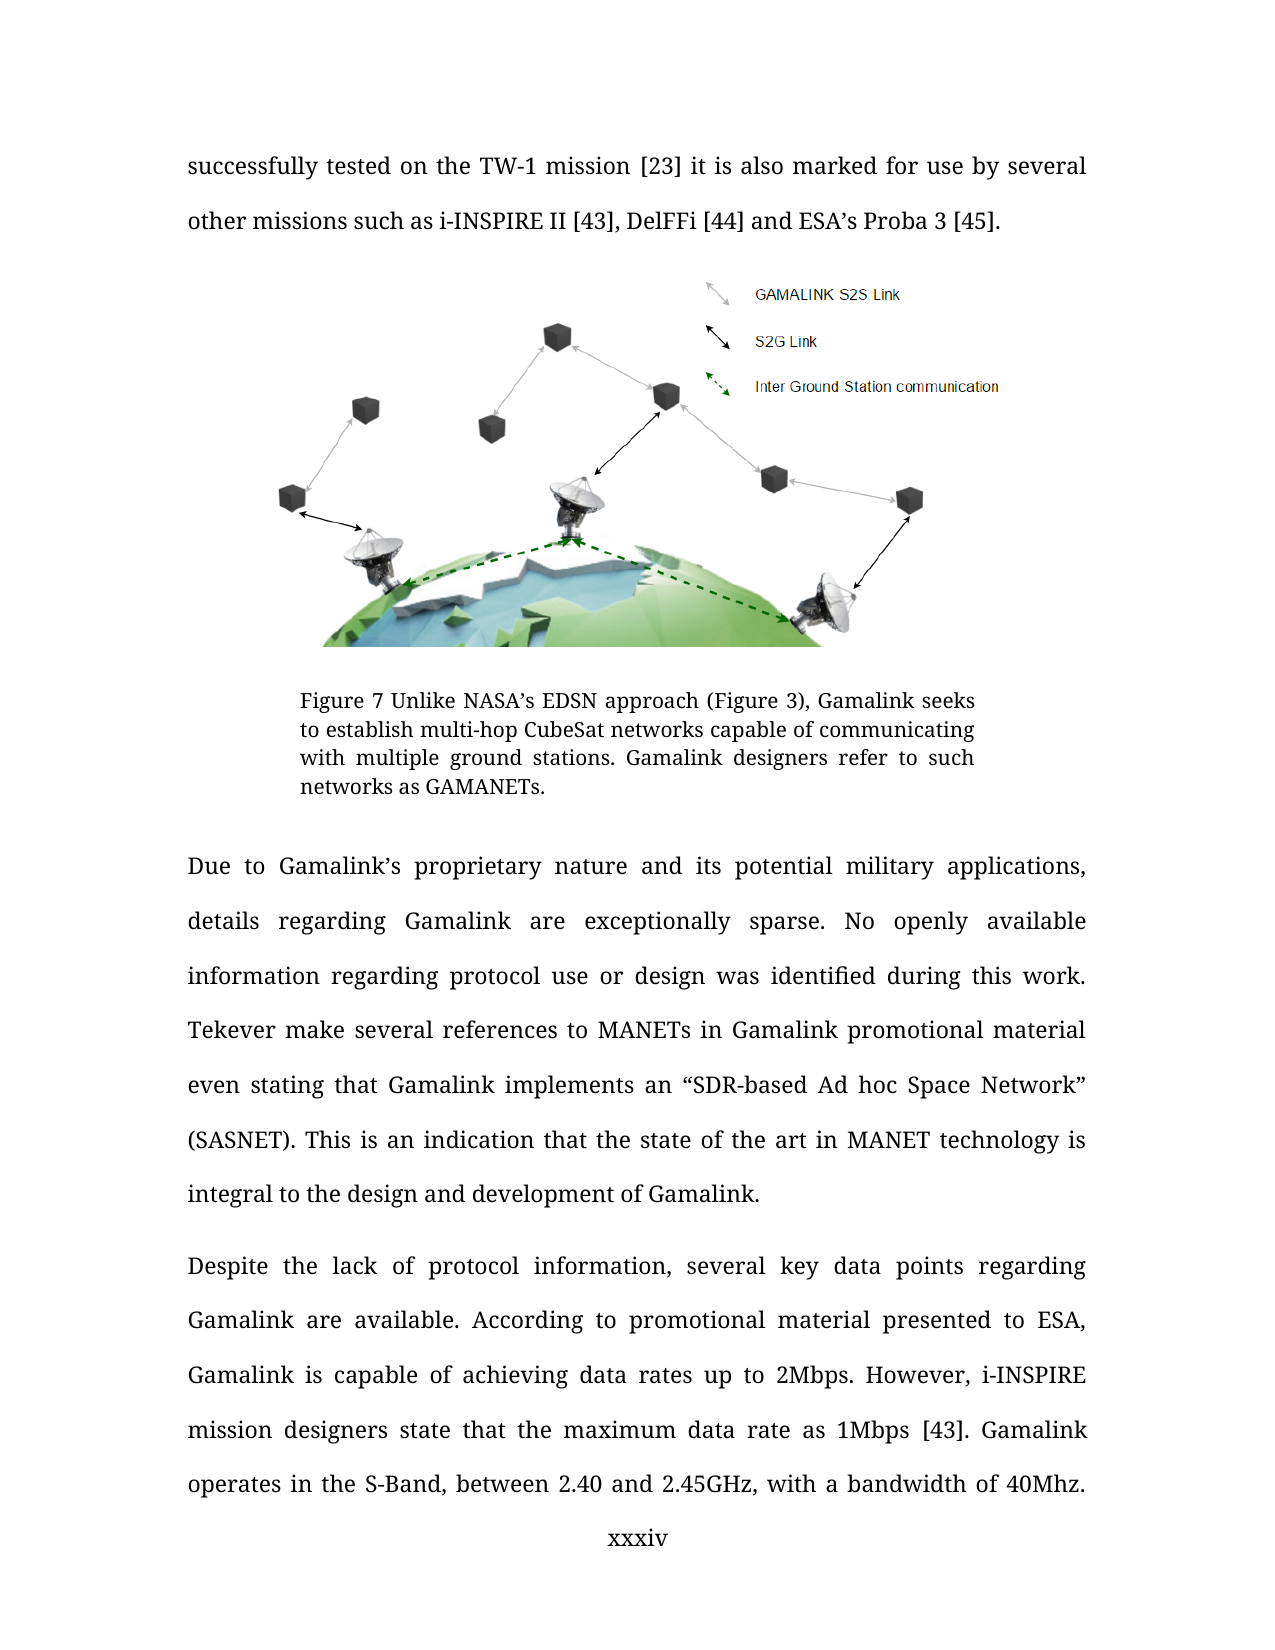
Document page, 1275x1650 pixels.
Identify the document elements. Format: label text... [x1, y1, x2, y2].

picture [265, 275, 1010, 647]
text Figure 7 Unlike NASA’s EDSN approach (Figure 3), Gamalink seeks to establish multi-hop CubeSat networks capable of communicating with multiple ground stations. Gamalink designers refer to such networks as GAMANETs. [300, 686, 975, 800]
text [187, 150, 1087, 236]
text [187, 1250, 1087, 1500]
text Due to Gamalink’s proprietary nature and its potential military applications, details regarding Gamalink are exceptionally sparse. No openly available information regarding protocol use or design was identified during this work. Tekever make several references to MANETs in Gamalink promotional material even stating that Gamalink implements an “SDR-based Ad hoc Space Network” (SASNET). This is an indication that the state of the art in MANET technology is integral to the design and development of Gamalink. [187, 850, 1087, 1209]
